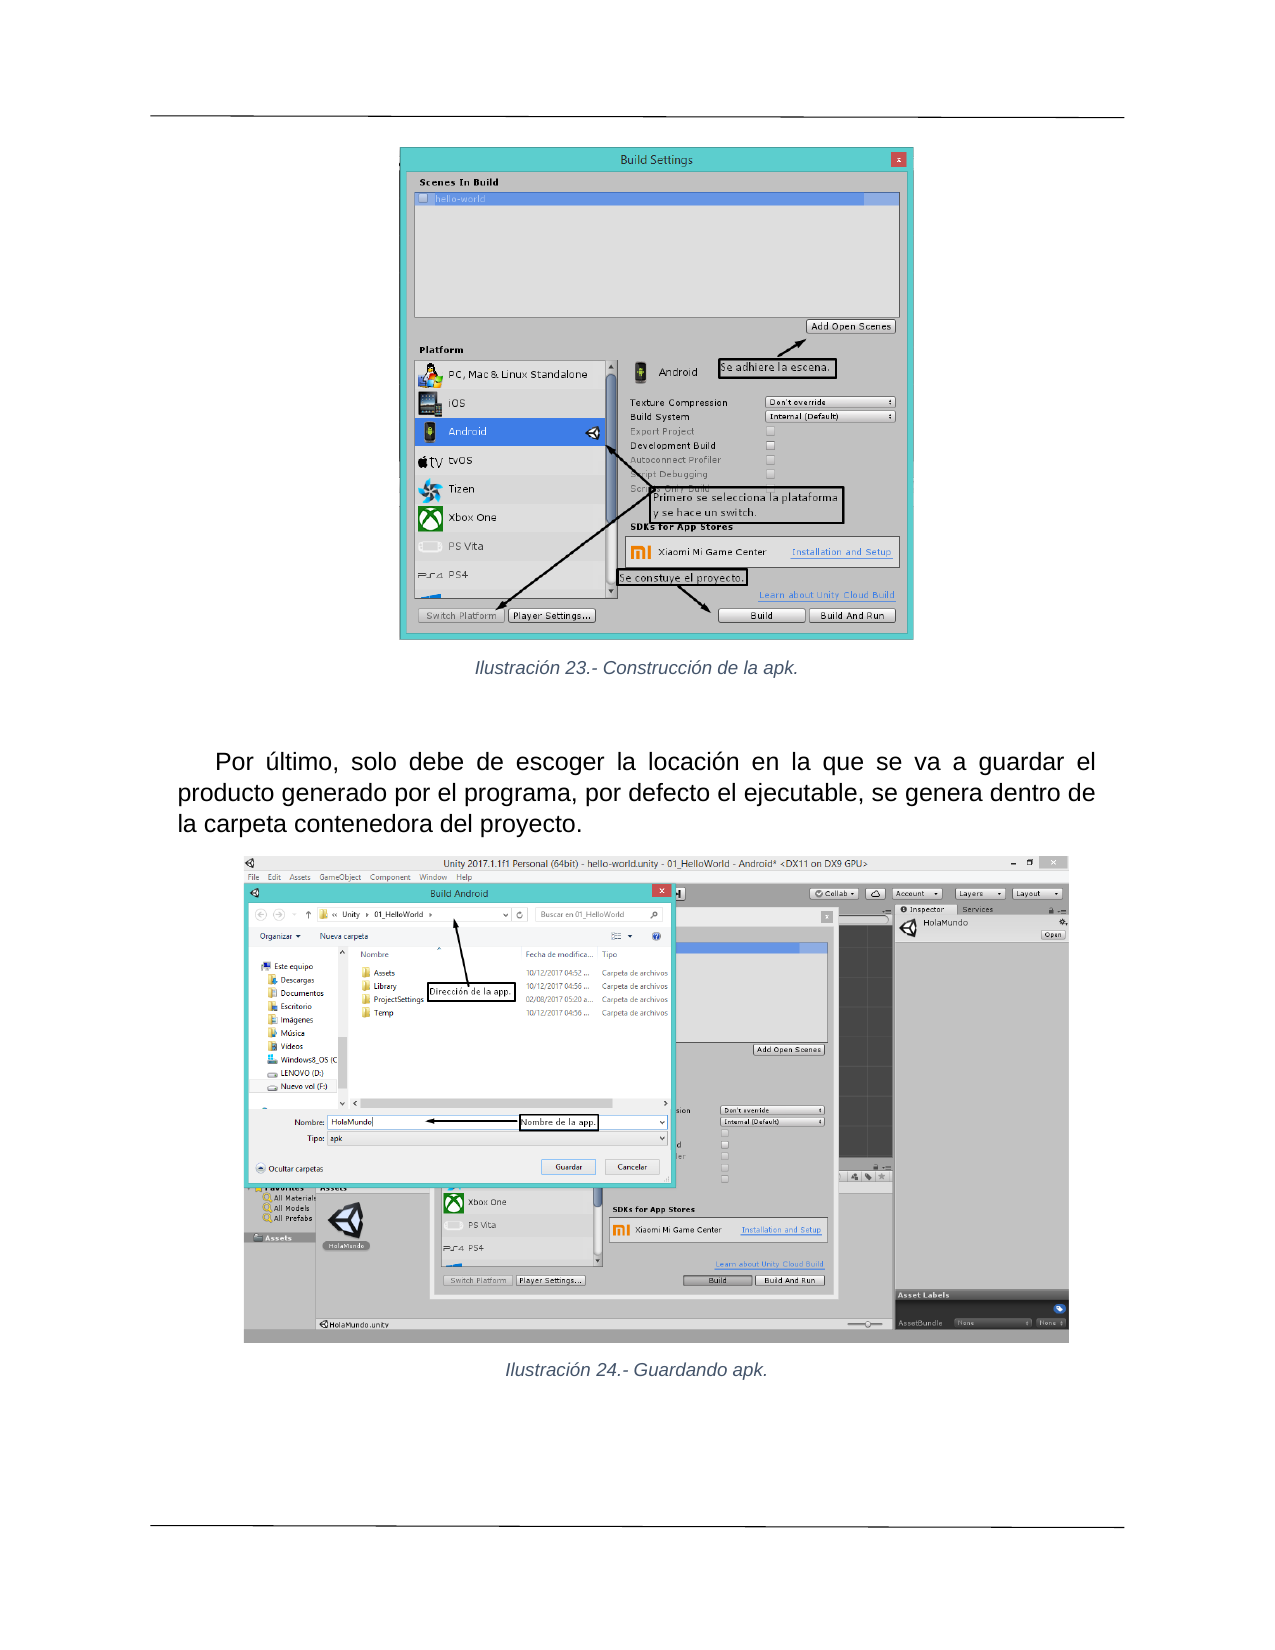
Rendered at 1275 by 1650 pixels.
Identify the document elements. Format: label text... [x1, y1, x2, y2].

picture [243, 856, 1069, 1343]
picture [399, 147, 914, 640]
text Ilustración 23.- Construcción de la apk. [177, 656, 1098, 678]
text Ilustración 24.- Guardando apk. [177, 1359, 1098, 1380]
text Por último, solo debe de escoger la locación en la que se va a guardar el producto generado por el programa, por defecto el ejecutable, se genera dentro de la carpeta contenedora del proyecto. [177, 747, 1098, 837]
